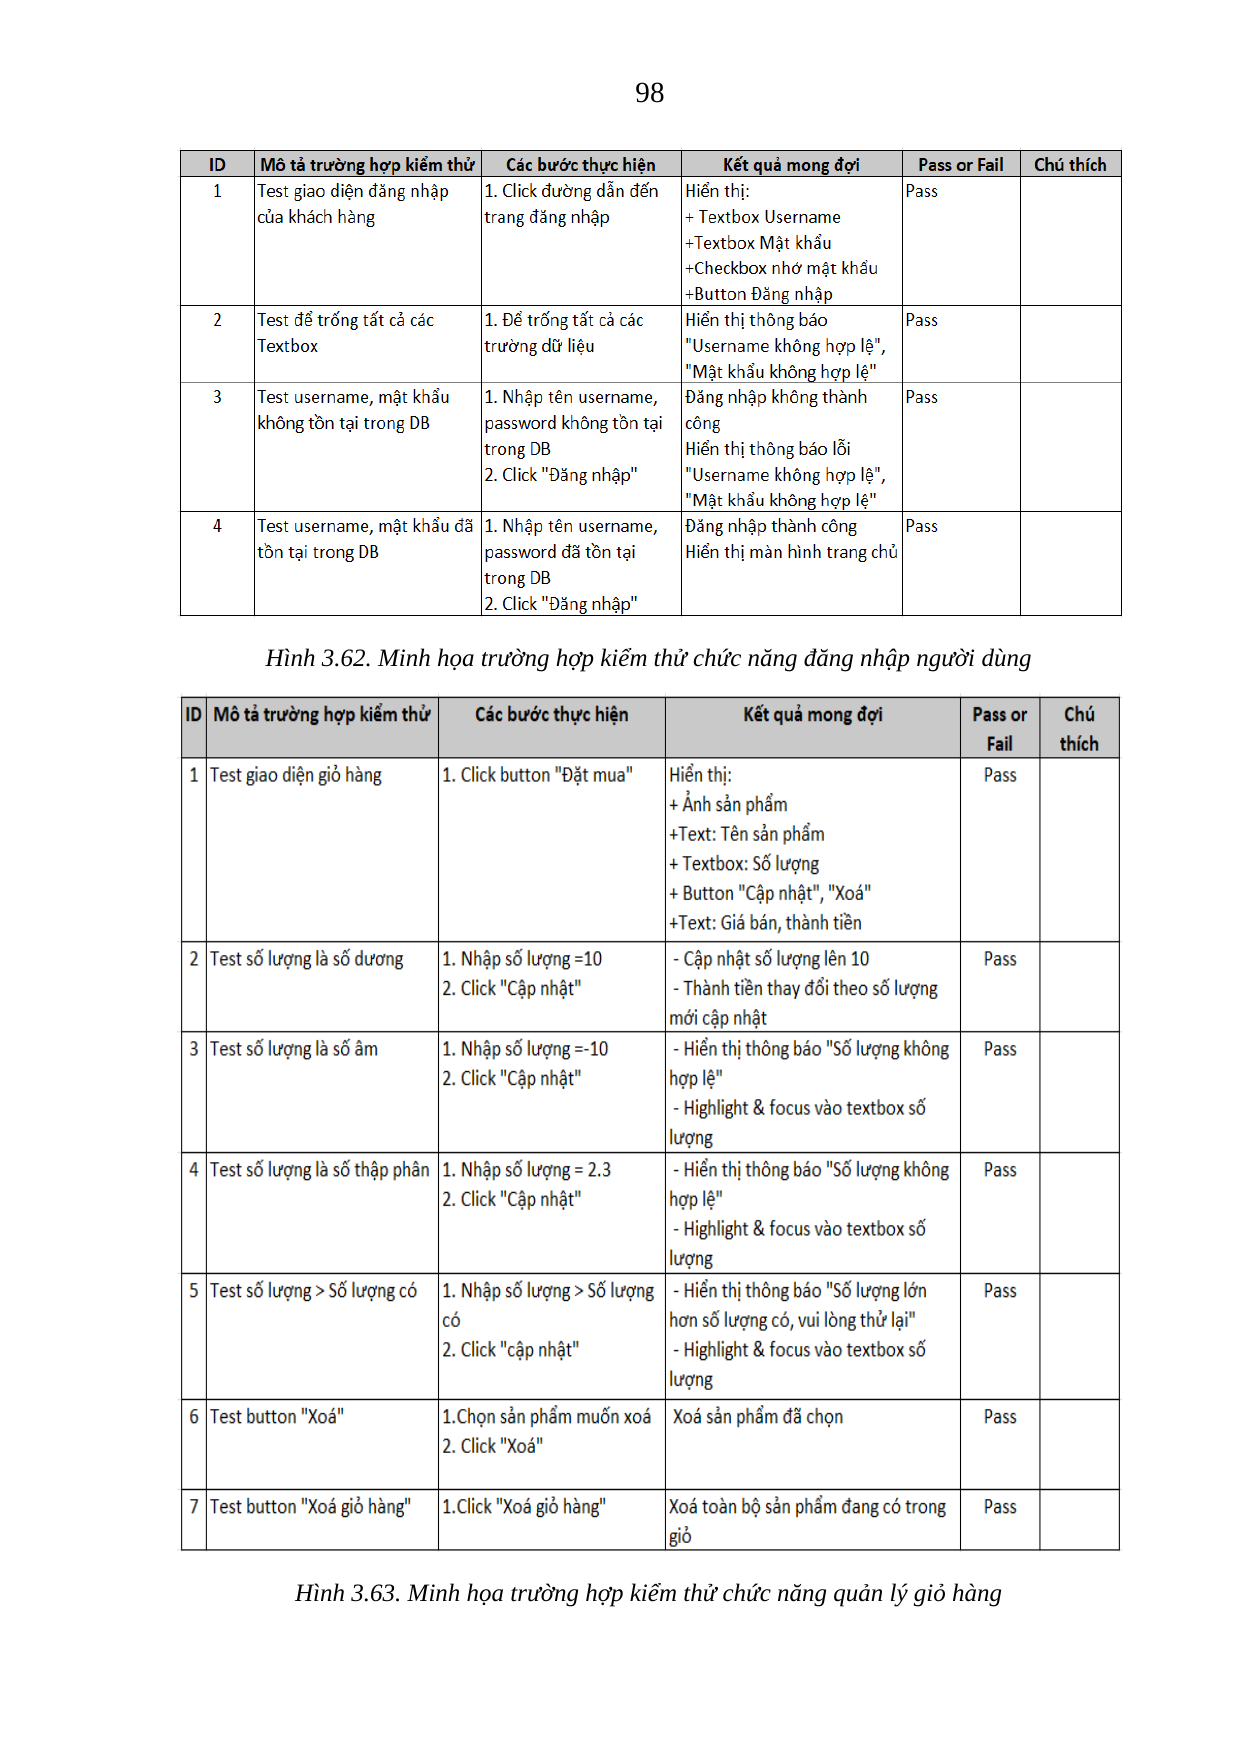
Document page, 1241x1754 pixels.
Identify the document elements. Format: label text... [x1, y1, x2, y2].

picture [177, 693, 1123, 1552]
picture [177, 147, 1123, 618]
